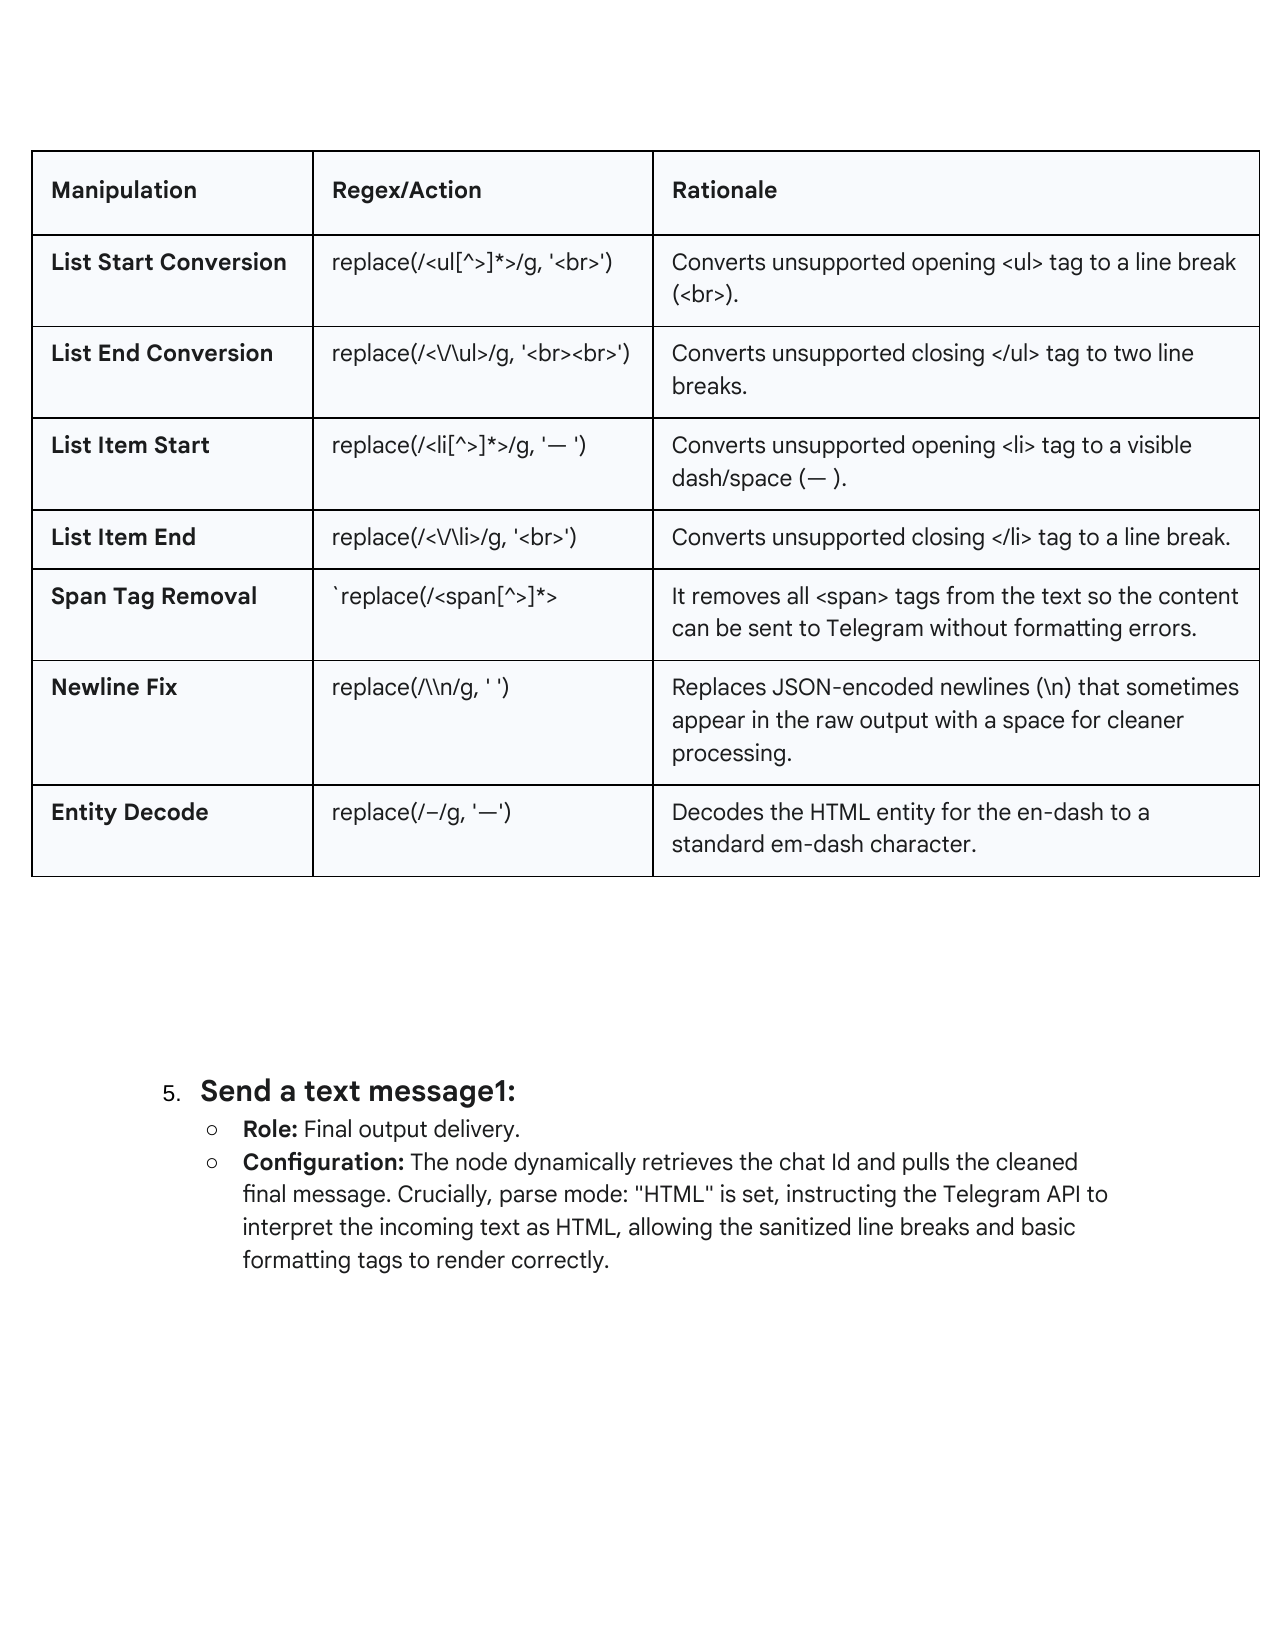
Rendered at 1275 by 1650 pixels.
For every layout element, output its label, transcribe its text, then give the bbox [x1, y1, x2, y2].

table_cell Newline Fix [33, 661, 312, 784]
table_cell Entity Decode [33, 786, 312, 876]
table_cell List Start Conversion [33, 236, 312, 326]
table_cell replace(/–/g, '—') [314, 786, 652, 876]
table_header Rationale [654, 152, 1259, 234]
table_cell Replaces JSON-encoded newlines (\n) that sometimes appear in the raw output with a space for cleaner processing. [654, 661, 1259, 784]
table_cell Converts unsupported closing </ul> tag to two line breaks. [654, 327, 1259, 417]
table_cell Converts unsupported opening <li> tag to a visible dash/space (— ). [654, 419, 1259, 509]
table_cell `replace(/<span[^>]*> [314, 570, 652, 659]
table_header Regex/Action [314, 152, 652, 234]
table_cell Converts unsupported closing </li> tag to a line break. [654, 511, 1259, 568]
table_cell replace(/<ul[^>]*>/g, '<br>') [314, 236, 652, 326]
table_cell List Item Start [33, 419, 312, 509]
table_cell replace(/<\/\ul>/g, '<br><br>') [314, 327, 652, 417]
list Send a text message1: [162, 1073, 1125, 1110]
list Role: Final output delivery. [205, 1115, 1125, 1144]
table_cell replace(/<\/\li>/g, '<br>') [314, 511, 652, 568]
table_cell List Item End [33, 511, 312, 568]
list Configuration: The node dynamically retrieves the chat Id and pulls the cleaned final message. Crucially, parse mode: "HTML" is set, instructing the Telegram API to interpret the incoming text as HTML, allowing the sanitized line breaks and basic formatting tags to render correctly. [205, 1148, 1125, 1275]
table_header Manipulation [33, 152, 312, 234]
table_cell replace(/\\n/g, ' ') [314, 661, 652, 784]
table_cell Span Tag Removal [33, 570, 312, 659]
table_cell It removes all <span> tags from the text so the content can be sent to Telegram without formatting errors. [654, 570, 1259, 659]
table_cell Converts unsupported opening <ul> tag to a line break (<br>). [654, 236, 1259, 326]
table_cell Decodes the HTML entity for the en-dash to a standard em-dash character. [654, 786, 1259, 876]
table_cell List End Conversion [33, 327, 312, 417]
table_cell replace(/<li[^>]*>/g, '— ') [314, 419, 652, 509]
